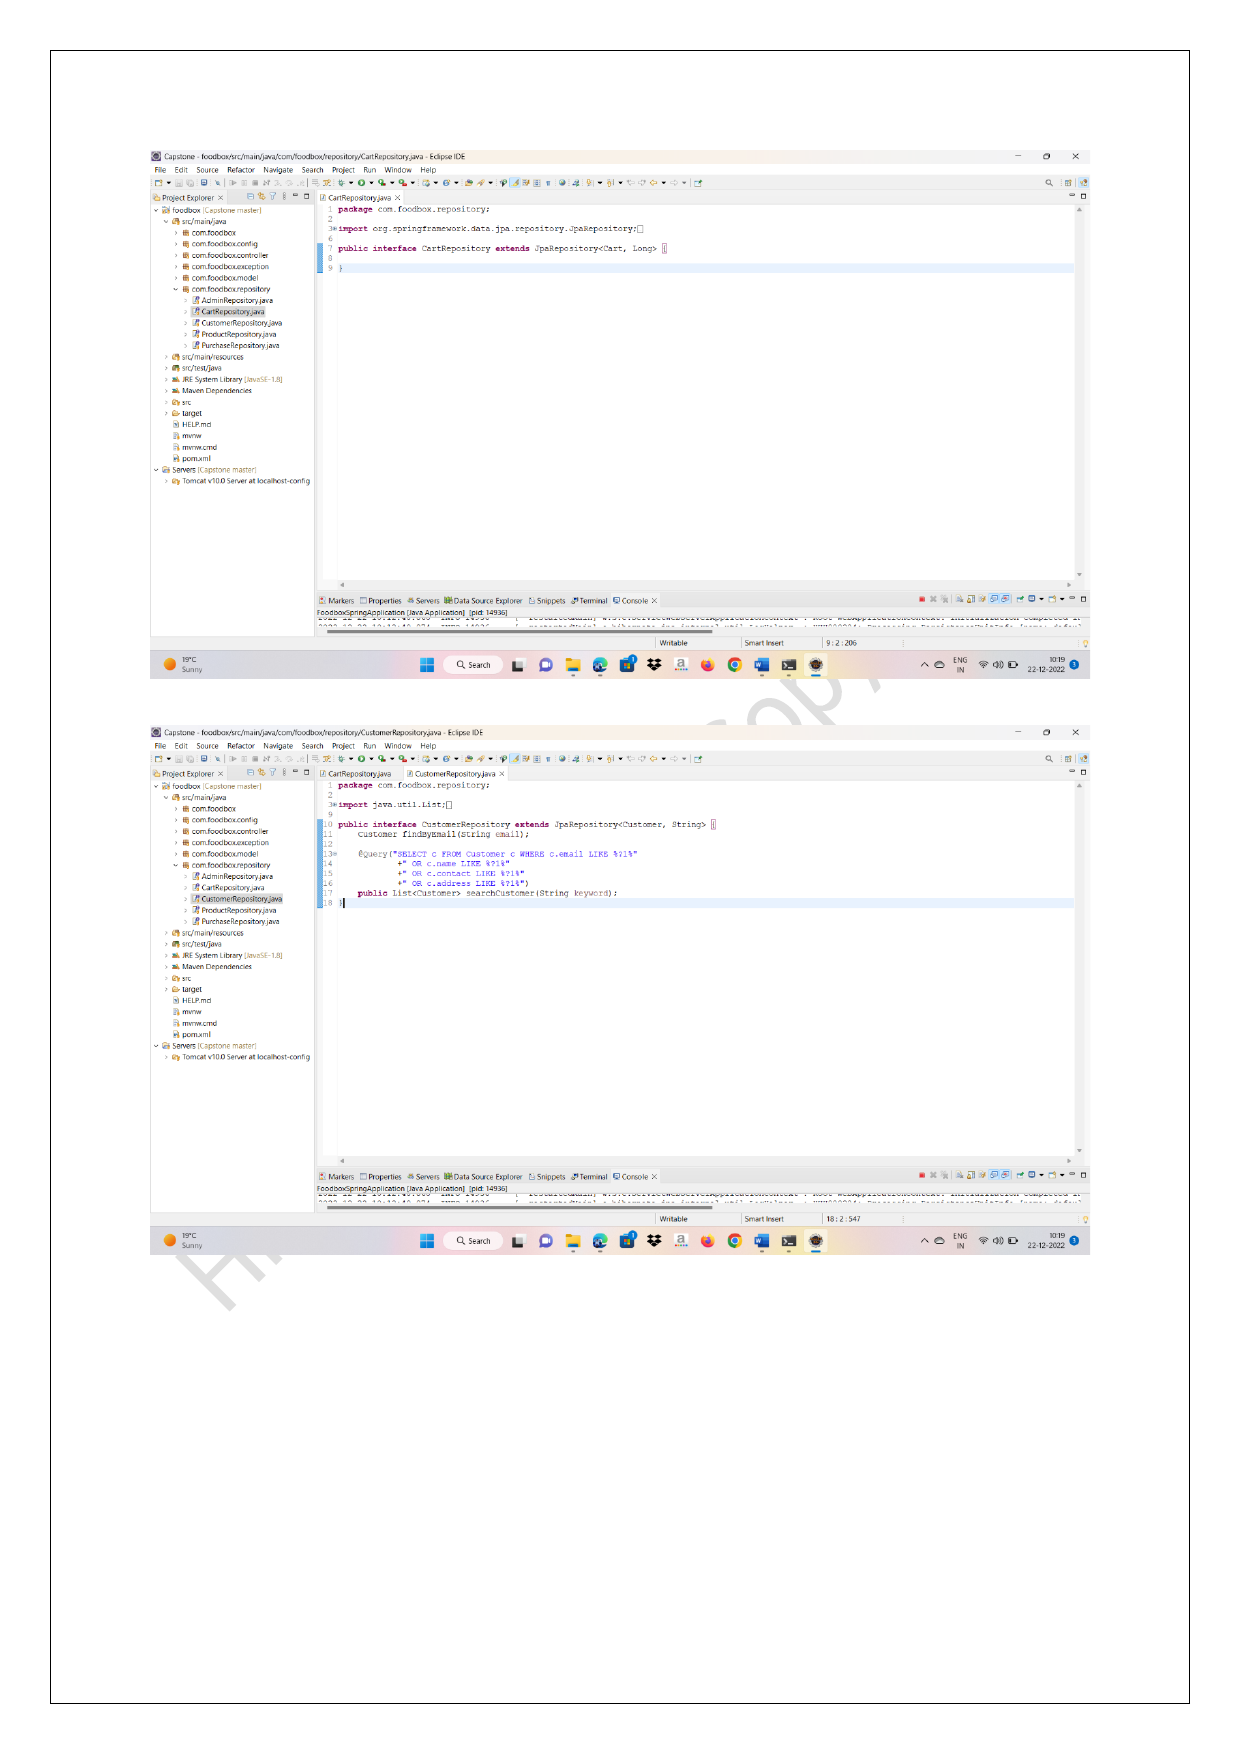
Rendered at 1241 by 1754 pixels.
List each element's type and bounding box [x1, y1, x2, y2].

picture [150, 725, 1091, 1255]
picture [150, 150, 1091, 679]
